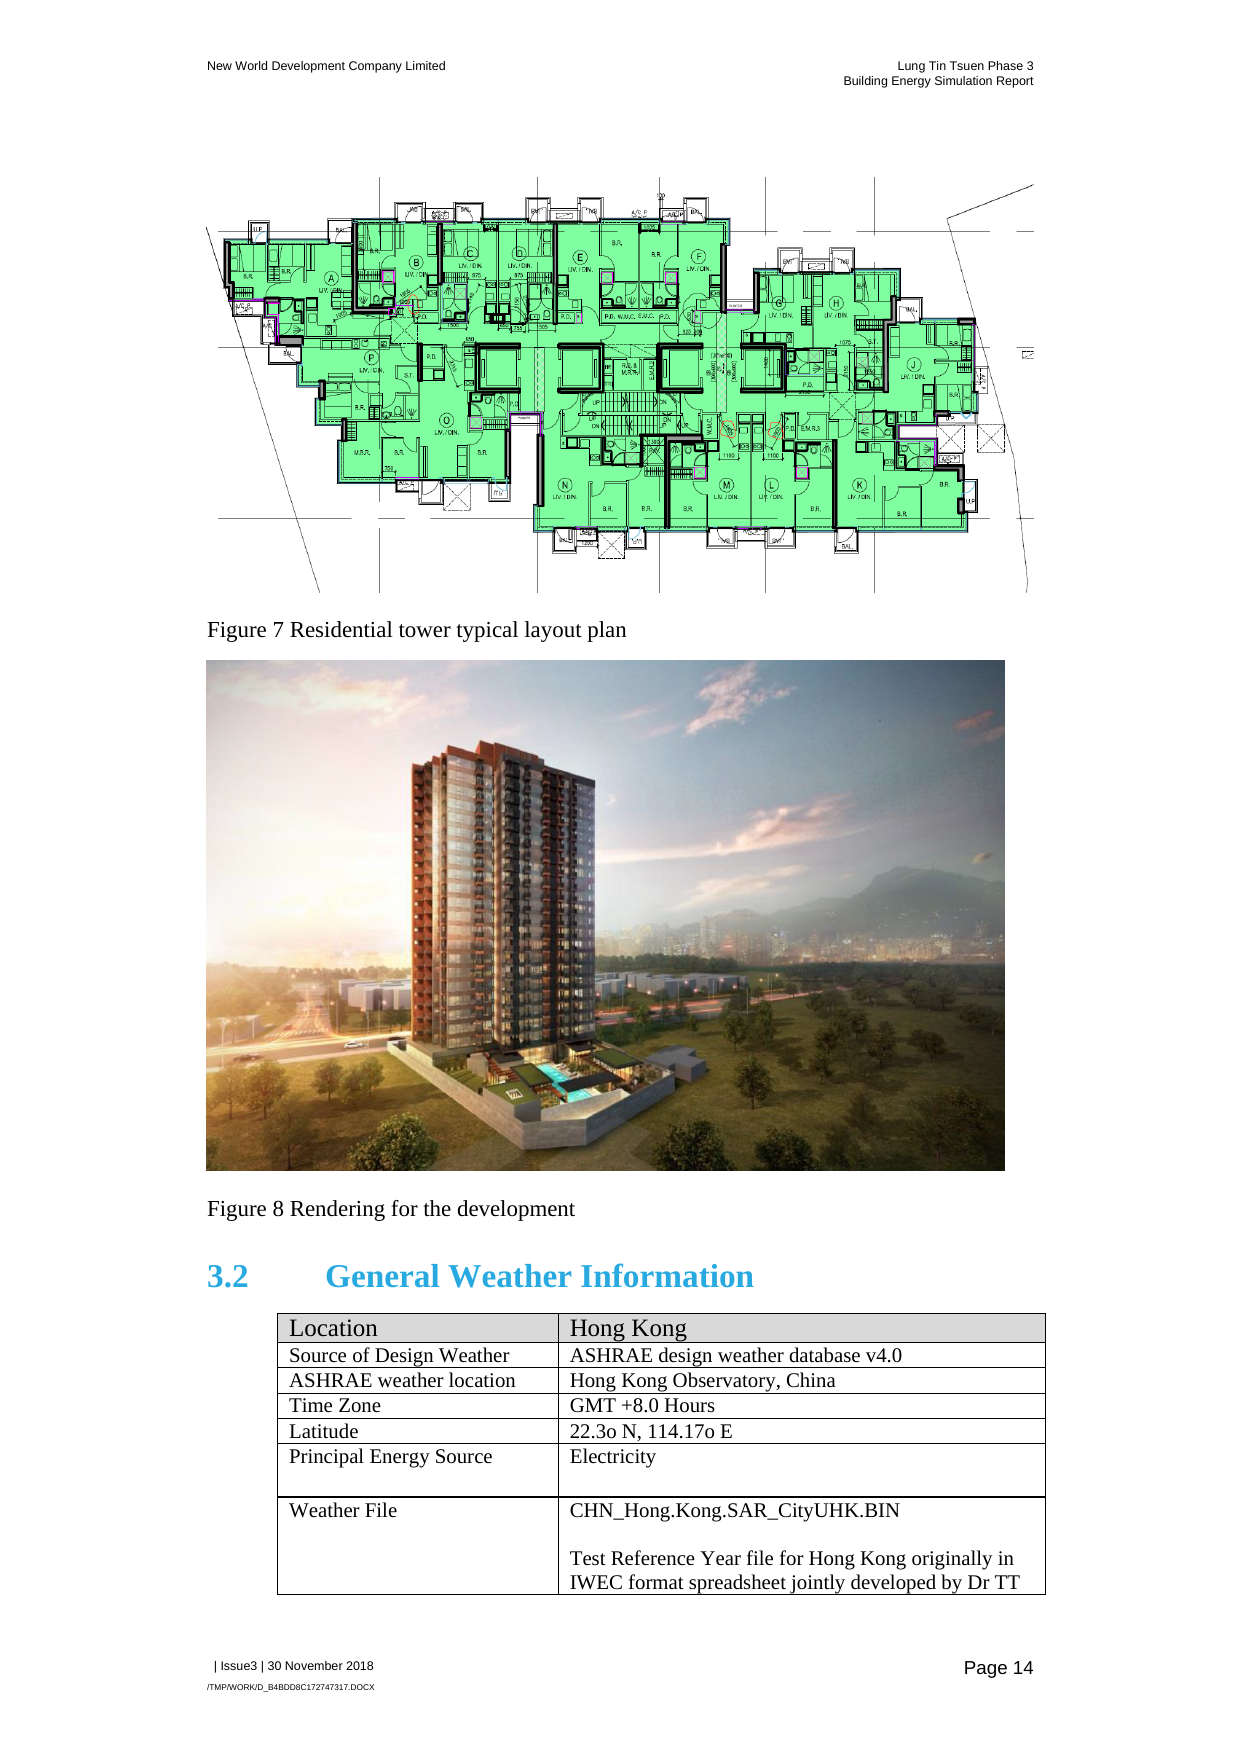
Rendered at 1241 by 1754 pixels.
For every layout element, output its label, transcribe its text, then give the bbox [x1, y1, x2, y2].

table_cell GMT +8.0 Hours [559, 1394, 1045, 1417]
table_cell Electricity [559, 1444, 1045, 1496]
table_cell Time Zone [278, 1394, 558, 1417]
table_cell 22.3o N, 114.17o E [559, 1419, 1045, 1443]
table_cell Principal Energy Source [278, 1444, 558, 1496]
table_cell Source of Design Weather [278, 1343, 558, 1367]
table_header Hong Kong [559, 1314, 1045, 1342]
text General Weather Information [207, 1256, 1033, 1295]
picture [206, 177, 1034, 593]
table_cell Weather File [278, 1498, 558, 1594]
picture [206, 660, 1005, 1171]
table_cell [559, 1498, 1045, 1594]
table_header Location [278, 1314, 558, 1342]
text Figure Rendering for the development [207, 1194, 1033, 1221]
table_cell Hong Kong Observatory, China [559, 1368, 1045, 1392]
table_cell ASHRAE weather location [278, 1368, 558, 1392]
table_cell ASHRAE design weather database v4.0 [559, 1343, 1045, 1367]
table_cell Latitude [278, 1419, 558, 1443]
text Figure Residential tower typical layout plan [207, 616, 1033, 643]
